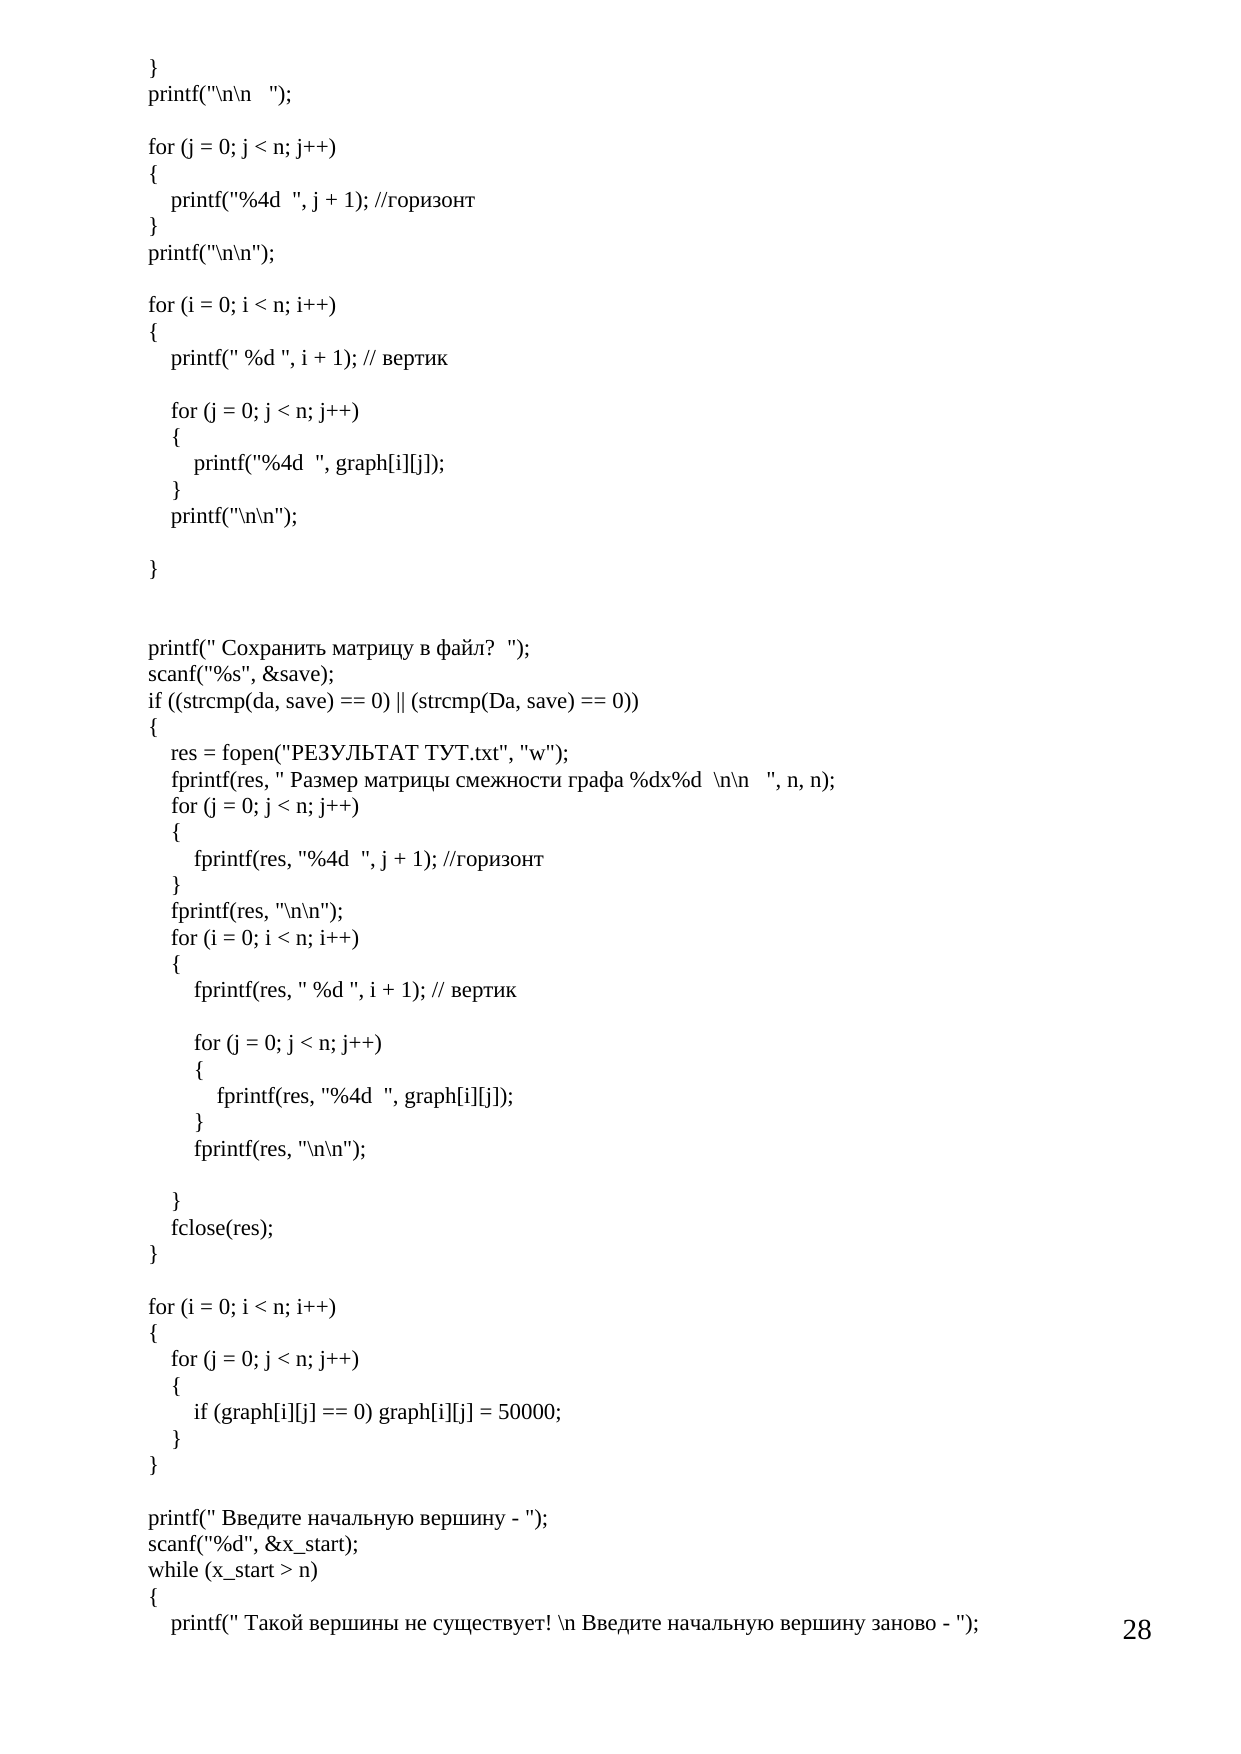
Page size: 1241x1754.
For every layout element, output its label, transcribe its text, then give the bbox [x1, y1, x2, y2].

text fprintf(res, "\n\n"); [125, 897, 1176, 924]
text res = fopen("РЕЗУЛЬТАТ ТУТ.txt", "w"); [125, 739, 1176, 766]
text for (j = 0; j < n; j++) [125, 792, 1176, 818]
text } [125, 54, 1176, 81]
text for (j = 0; j < n; j++) [125, 133, 1176, 159]
text for (i = 0; i < n; i++) [125, 924, 1176, 950]
text scanf("%d", &x_start); [125, 1530, 1176, 1556]
text { [125, 818, 1176, 845]
text fprintf(res, "%4d ", j + 1); //горизонт [125, 845, 1176, 871]
text } [125, 1451, 1176, 1477]
text for (j = 0; j < n; j++) [125, 397, 1176, 423]
text { [125, 713, 1176, 739]
text for (i = 0; i < n; i++) [125, 1293, 1176, 1319]
text fclose(res); [125, 1214, 1176, 1240]
text printf(" Сохранить матрицу в файл? "); [125, 634, 1176, 660]
text printf("%4d ", j + 1); //горизонт [125, 186, 1176, 212]
text printf("\n\n"); [125, 239, 1176, 265]
text for (j = 0; j < n; j++) [125, 1346, 1176, 1372]
text { [125, 318, 1176, 344]
text printf("\n\n"); [125, 502, 1176, 528]
text { [125, 950, 1176, 977]
text { [125, 423, 1176, 449]
text scanf("%s", &save); [125, 660, 1176, 687]
text fprintf(res, " Размер матрицы смежности графа %dx%d \n\n ", n, n); [125, 766, 1176, 792]
text } [125, 871, 1176, 897]
text } [125, 1187, 1176, 1214]
text printf(" Такой вершины не существует! \n Введите начальную вершину заново - "); [125, 1609, 1176, 1635]
text } [125, 1424, 1176, 1451]
text { [125, 1056, 1176, 1082]
text if ((strcmp(da, save) == 0) || (strcmp(Da, save) == 0)) [125, 687, 1176, 713]
text for (j = 0; j < n; j++) [125, 1029, 1176, 1056]
text } [125, 476, 1176, 502]
text fprintf(res, "\n\n"); [125, 1135, 1176, 1161]
text for (i = 0; i < n; i++) [125, 291, 1176, 318]
text fprintf(res, "%4d ", graph[i][j]); [125, 1082, 1176, 1108]
text printf("%4d ", graph[i][j]); [125, 449, 1176, 476]
text printf(" %d ", i + 1); // вертик [125, 344, 1176, 370]
text fprintf(res, " %d ", i + 1); // вертик [125, 977, 1176, 1003]
text { [125, 1319, 1176, 1346]
text { [125, 159, 1176, 186]
text } [125, 1108, 1176, 1135]
text if (graph[i][j] == 0) graph[i][j] = 50000; [125, 1398, 1176, 1424]
text printf(" Введите начальную вершину - "); [125, 1504, 1176, 1530]
text while (x_start > n) [125, 1556, 1176, 1583]
text } [125, 212, 1176, 239]
text { [125, 1583, 1176, 1609]
text { [125, 1372, 1176, 1398]
text printf("\n\n "); [125, 81, 1176, 107]
text } [125, 1240, 1176, 1266]
text } [125, 555, 1176, 581]
